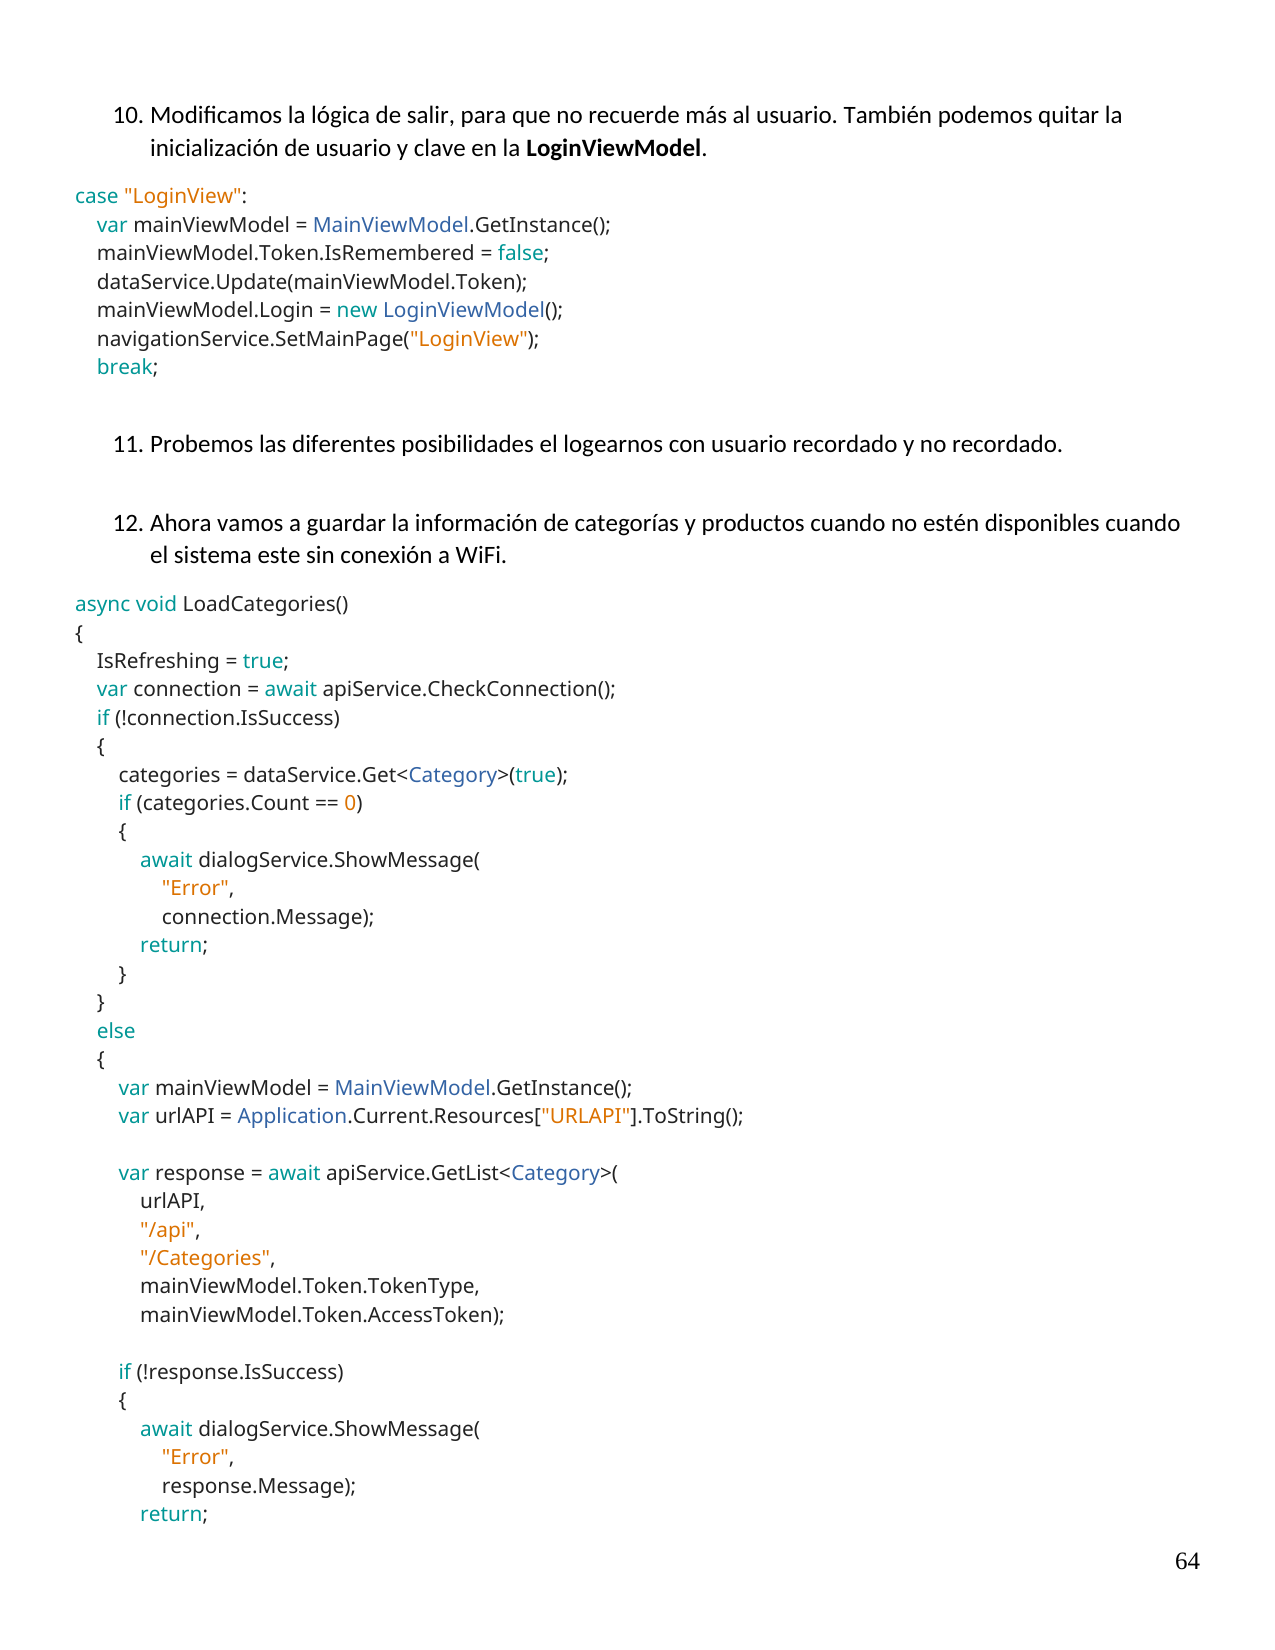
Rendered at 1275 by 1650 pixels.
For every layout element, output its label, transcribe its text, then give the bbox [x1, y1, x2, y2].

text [75, 589, 1200, 1528]
text case "LoginView": var mainViewModel = MainViewModel.GetInstance(); mainViewModel.Token.IsRemembered = false; dataService.Update(mainViewModel.Token); mainViewModel.Login = new LoginViewModel(); navigationService.SetMainPage("LoginView"); break; [75, 182, 1200, 381]
list Probemos las diferentes posibilidades el logearnos con usuario recordado y no recordado. [112, 428, 1200, 459]
list Modificamos la lógica de salir, para que no recuerde más al usuario. También podemos quitar la inicialización de usuario y clave en la LoginViewModel. [112, 99, 1200, 162]
list Ahora vamos a guardar la información de categorías y productos cuando no estén disponibles cuando el sistema este sin conexión a WiFi. [112, 507, 1200, 570]
